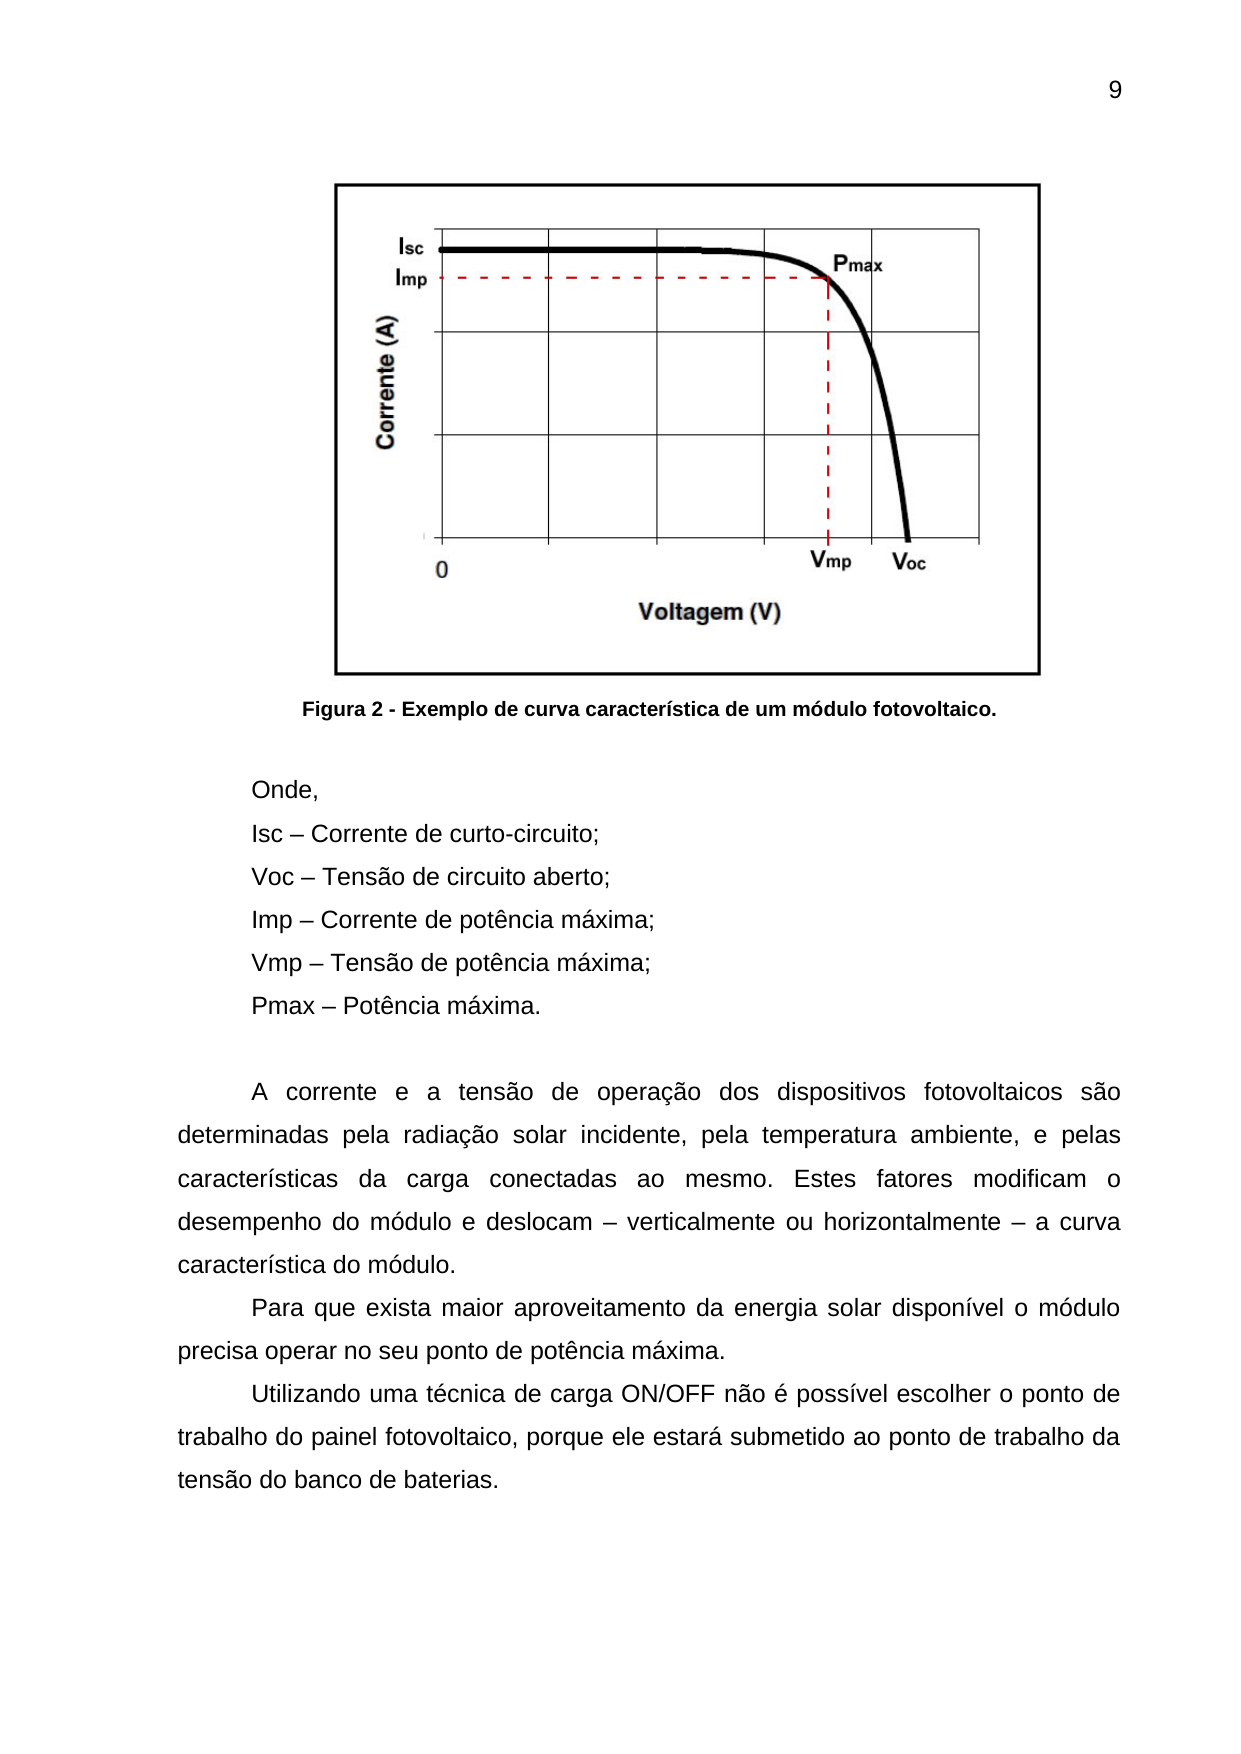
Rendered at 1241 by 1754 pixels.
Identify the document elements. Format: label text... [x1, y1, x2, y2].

text Pmax – Potência máxima. [177, 991, 1122, 1020]
text Voc – Tensão de circuito aberto; [177, 862, 1122, 890]
text Utilizando uma técnica de carga ON/OFF não é possível escolher o ponto de trabalho do painel fotovoltaico, porque ele estará submetido ao ponto de trabalho da tensão do banco de baterias. [177, 1379, 1122, 1494]
text Vmp – Tensão de potência máxima; [177, 948, 1122, 977]
text Isc – Corrente de curto-circuito; [177, 818, 1122, 847]
picture [329, 177, 1044, 682]
text Imp – Corrente de potência máxima; [177, 905, 1122, 933]
text A corrente e a tensão de operação dos dispositivos fotovoltaicos são determinadas pela radiação solar incidente, pela temperatura ambiente, e pelas características da carga conectadas ao mesmo. Estes fatores modificam o desempenho do módulo e deslocam – verticalmente ou horizontalmente – a curva característica do módulo. [177, 1077, 1122, 1278]
text Onde, [177, 775, 1122, 804]
text Para que exista maior aproveitamento da energia solar disponível o módulo precisa operar no seu ponto de potência máxima. [177, 1293, 1122, 1365]
